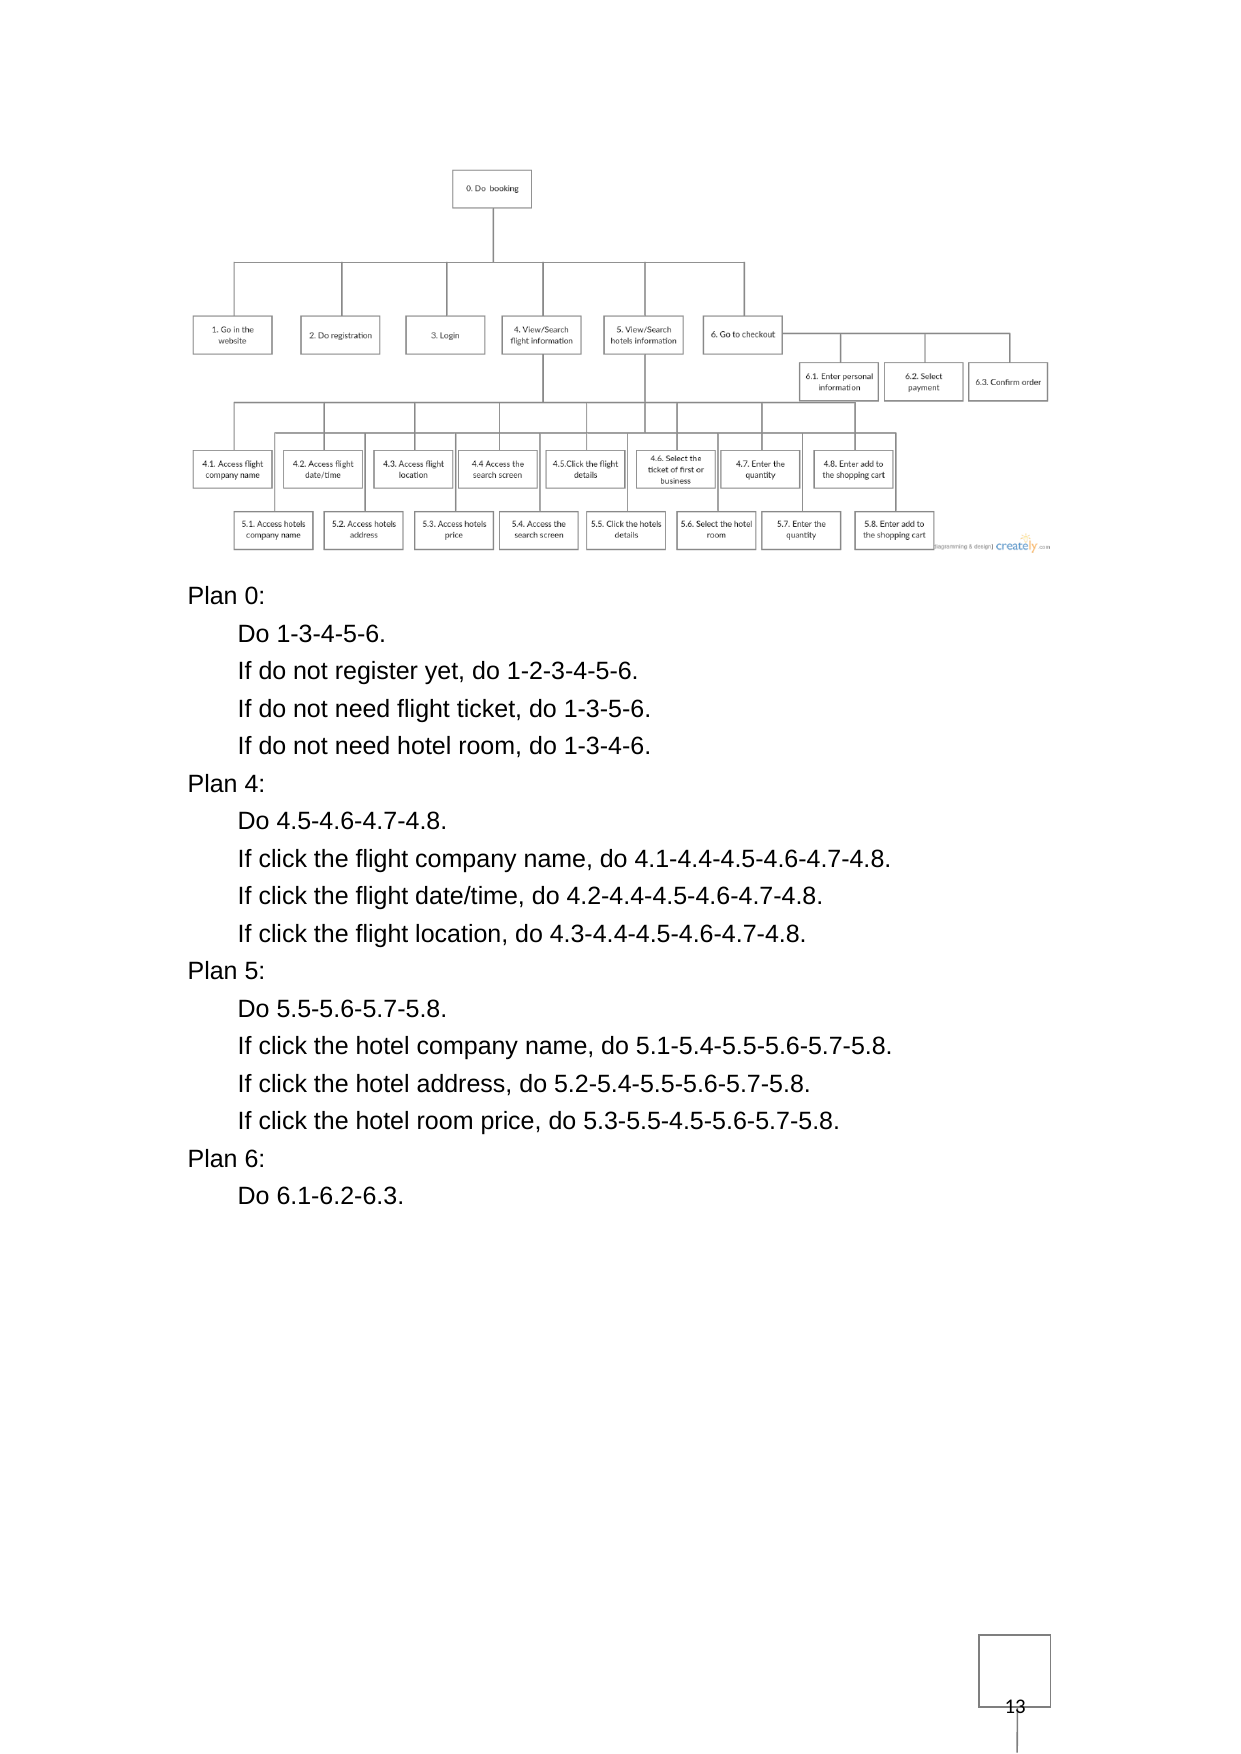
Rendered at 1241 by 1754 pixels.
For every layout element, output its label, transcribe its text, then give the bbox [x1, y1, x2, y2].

text Plan 5: [187, 952, 1053, 989]
text Plan 0: [187, 577, 1053, 614]
text If click the flight location, do 4.3-4.4-4.5-4.6-4.7-4.8. [187, 914, 1053, 952]
text Do 6.1-6.2-6.3. [187, 1177, 1053, 1214]
text If click the flight date/time, do 4.2-4.4-4.5-4.6-4.7-4.8. [187, 877, 1053, 914]
text Plan 4: [187, 764, 1053, 802]
picture [187, 164, 1053, 555]
text If do not register yet, do 1-2-3-4-5-6. [187, 652, 1053, 689]
text If click the hotel address, do 5.2-5.4-5.5-5.6-5.7-5.8. [187, 1064, 1053, 1102]
text Do 4.5-4.6-4.7-4.8. [187, 802, 1053, 839]
text Do 5.5-5.6-5.7-5.8. [187, 989, 1053, 1027]
text Plan 6: [187, 1139, 1053, 1177]
text If click the hotel company name, do 5.1-5.4-5.5-5.6-5.7-5.8. [187, 1027, 1053, 1064]
text If do not need hotel room, do 1-3-4-6. [187, 727, 1053, 764]
text Do 1-3-4-5-6. [187, 614, 1053, 652]
text If click the flight company name, do 4.1-4.4-4.5-4.6-4.7-4.8. [187, 839, 1053, 877]
text If do not need flight ticket, do 1-3-5-6. [187, 689, 1053, 727]
text If click the hotel room price, do 5.3-5.5-4.5-5.6-5.7-5.8. [187, 1102, 1053, 1139]
